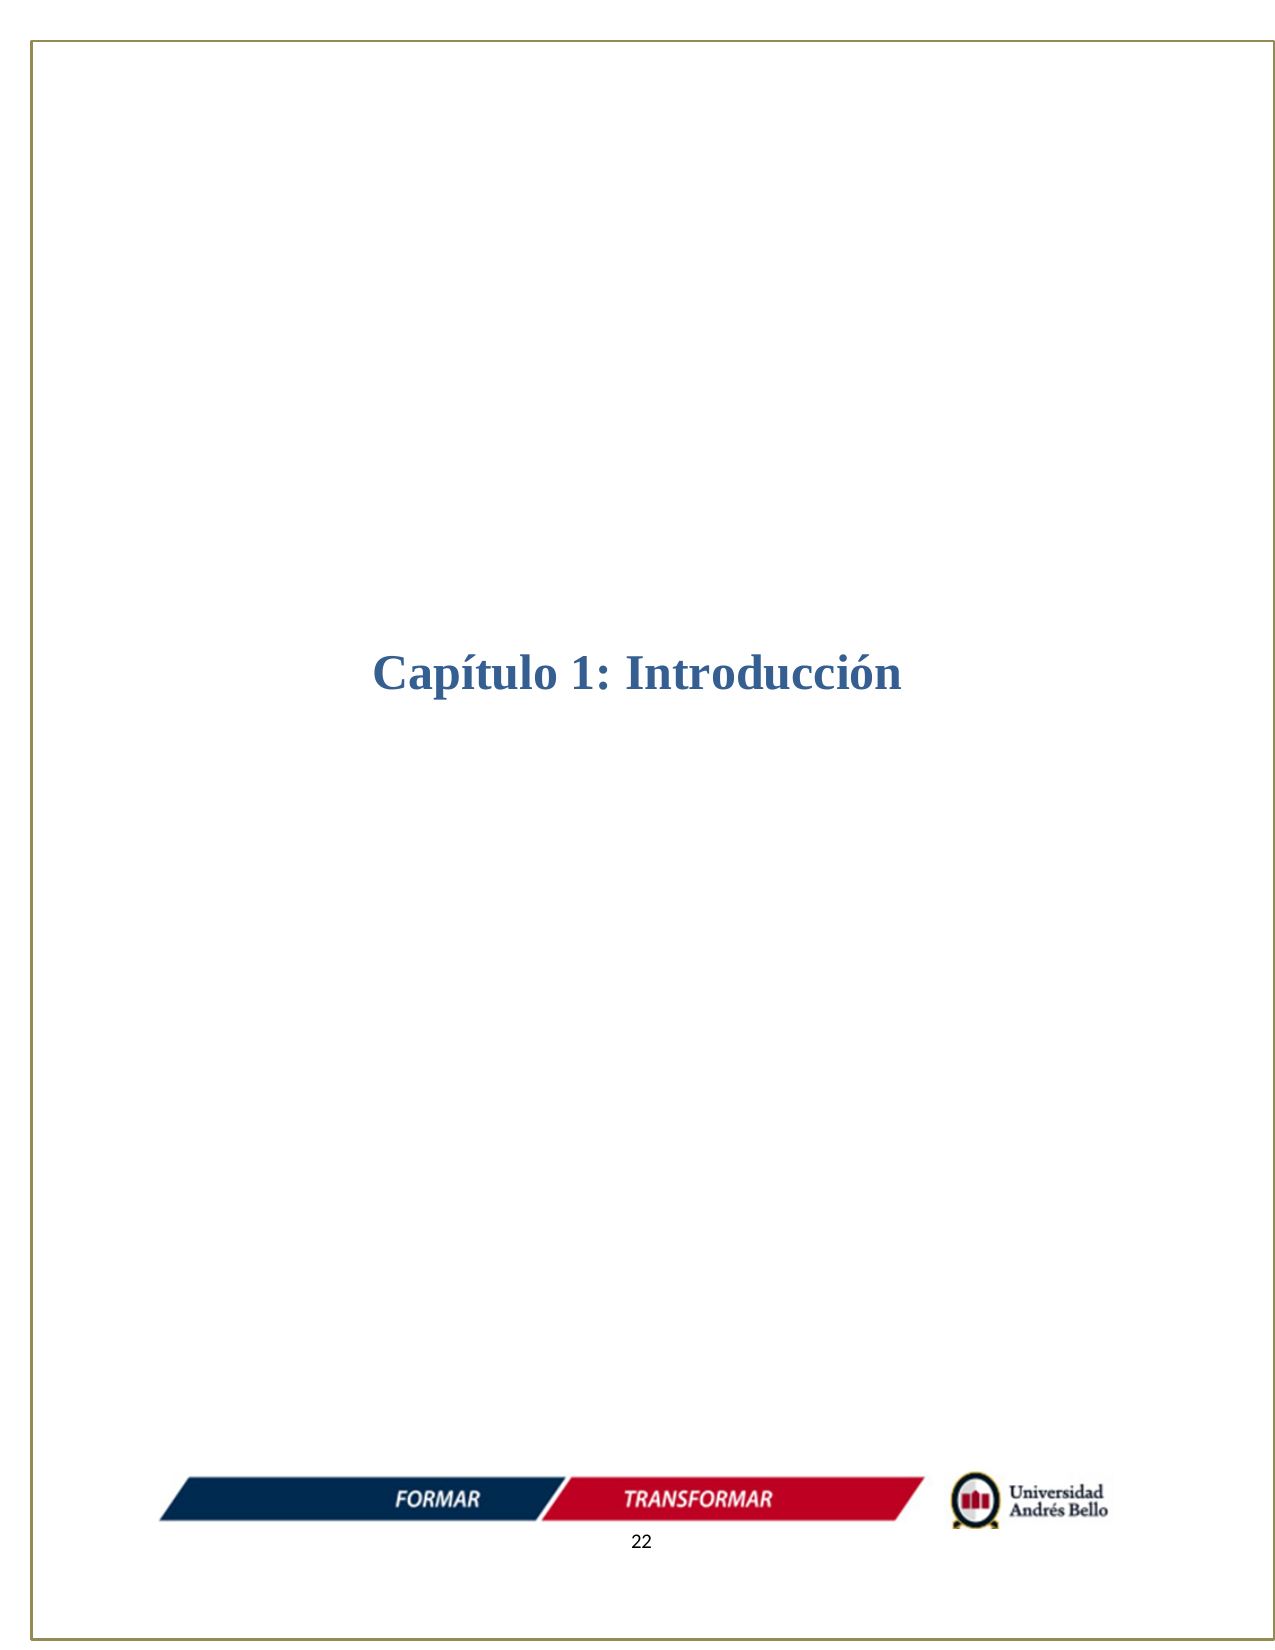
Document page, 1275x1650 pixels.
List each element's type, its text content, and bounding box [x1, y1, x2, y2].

picture [157, 1468, 1133, 1529]
title Capítulo 1: Introducción [150, 643, 1125, 700]
